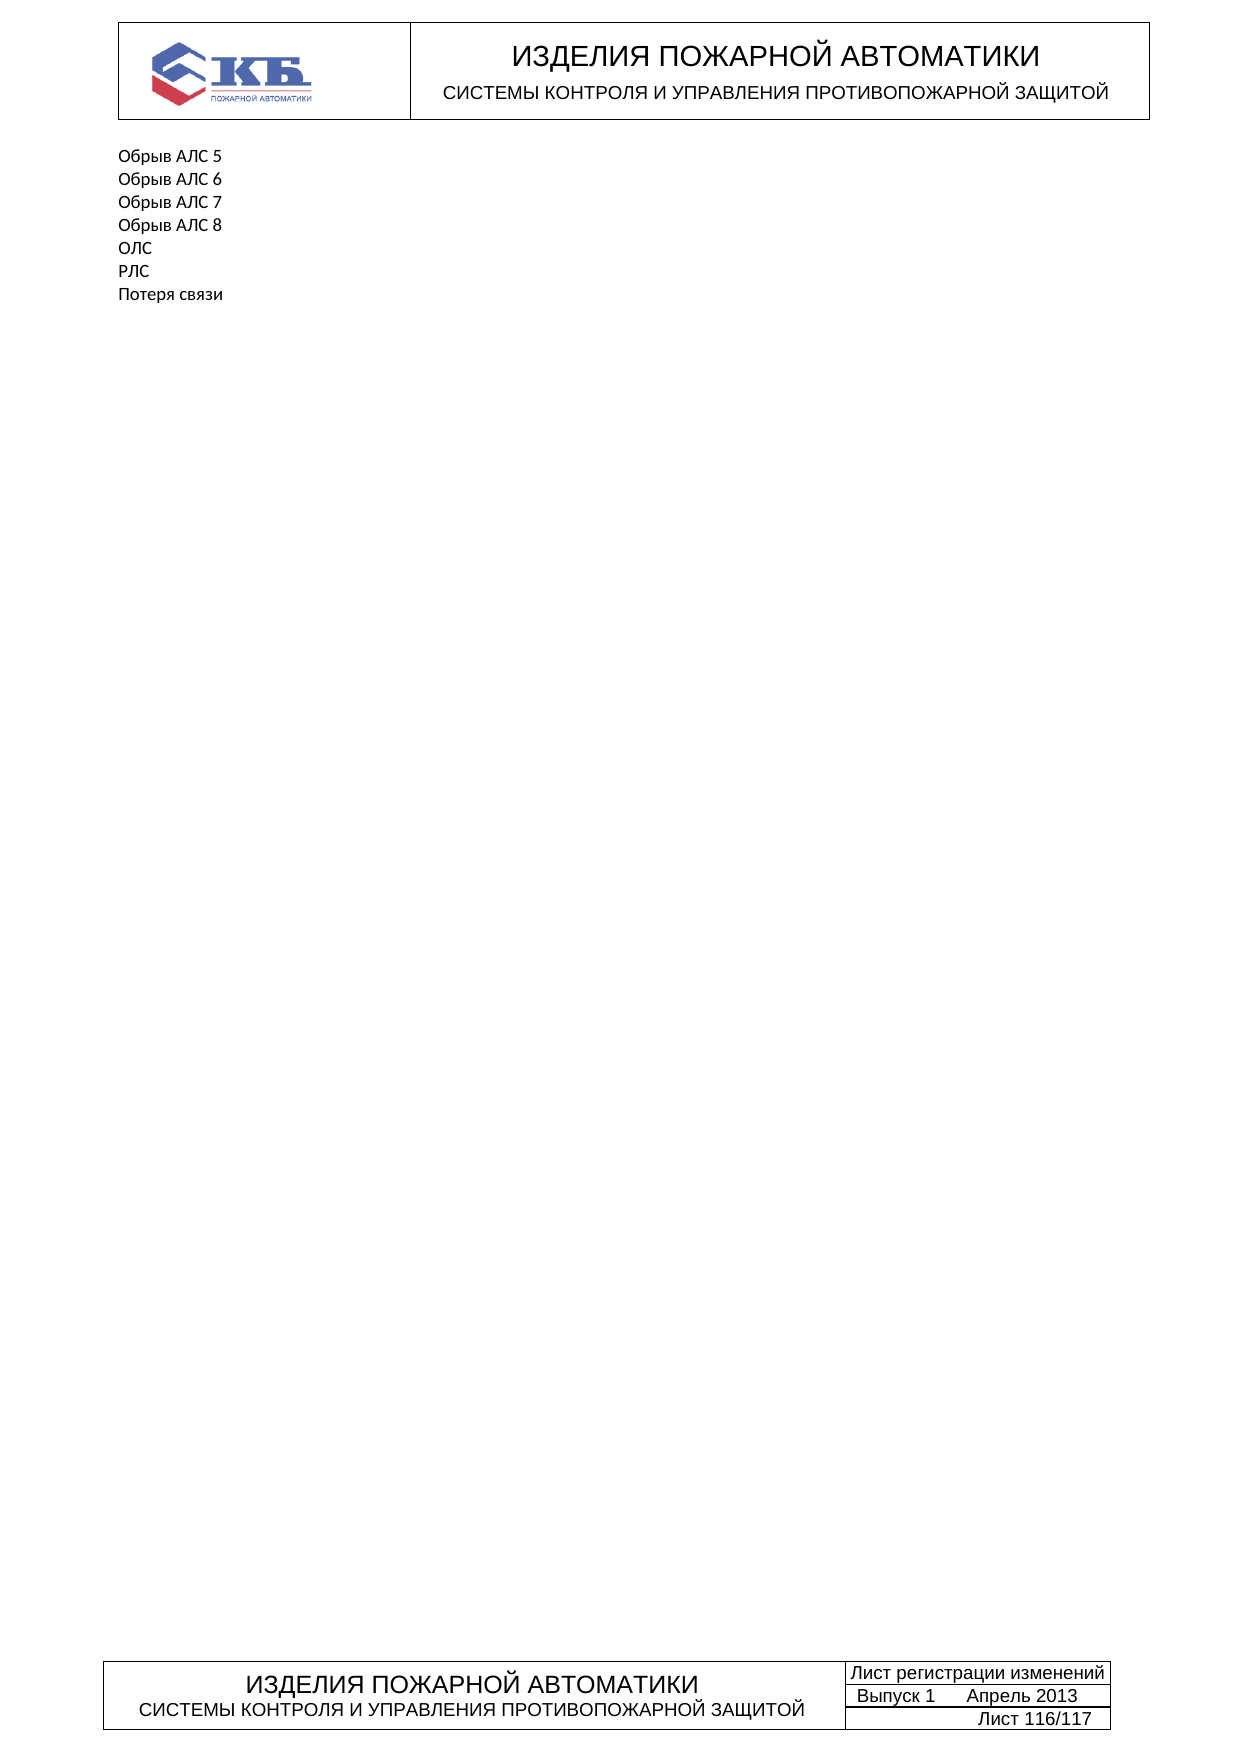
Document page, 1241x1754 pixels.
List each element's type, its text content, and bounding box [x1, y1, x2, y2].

text ОЛС [118, 236, 1092, 259]
text Потеря связи [118, 282, 1092, 305]
text РЛС [118, 259, 1092, 282]
text Обрыв АЛС 5 [118, 144, 1092, 167]
picture [148, 34, 325, 115]
text Обрыв АЛС 8 [118, 213, 1092, 236]
text Обрыв АЛС 7 [118, 190, 1092, 213]
text Обрыв АЛС 6 [118, 167, 1092, 190]
